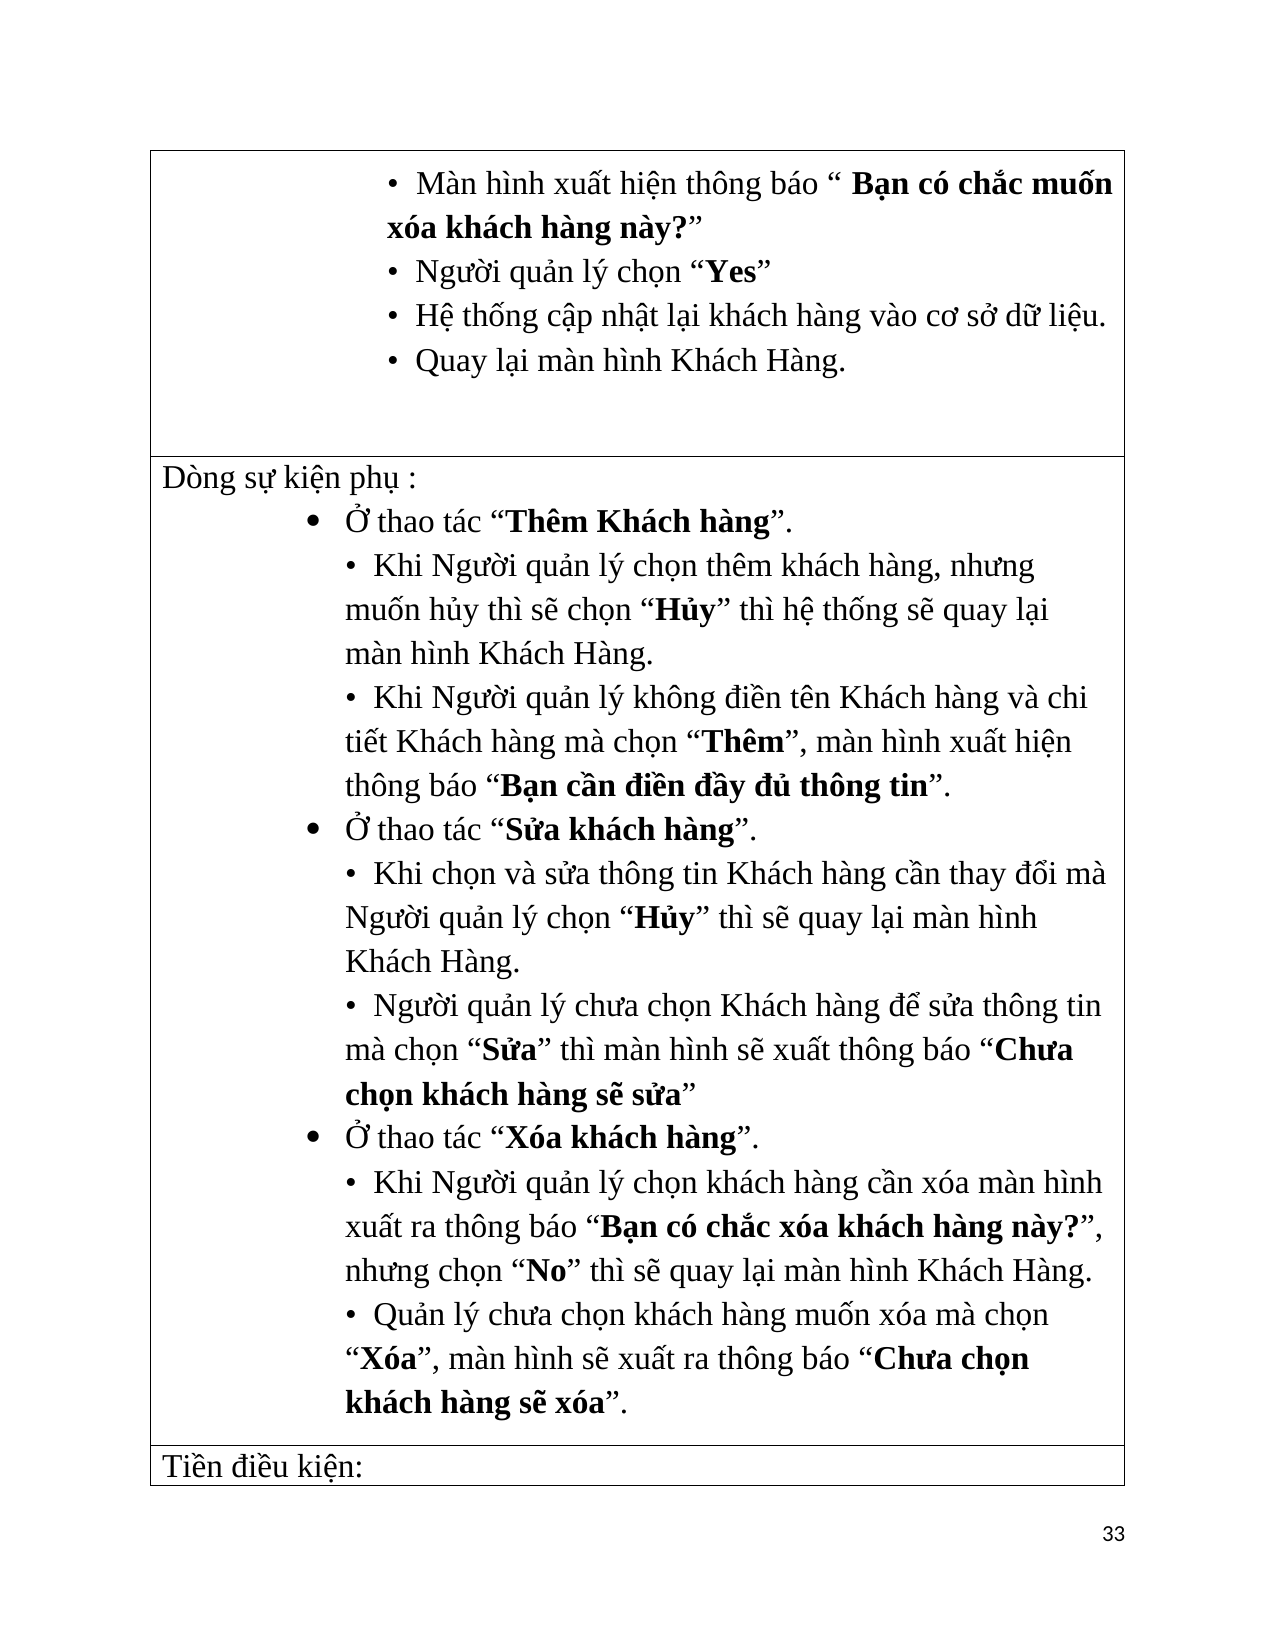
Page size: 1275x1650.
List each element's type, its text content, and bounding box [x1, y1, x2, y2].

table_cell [151, 151, 1124, 456]
table_cell Dòng sự kiện phụ : Ở thao tác “Thêm Khách hàng”. • Khi Người quản lý chọn thêm khách hàng, nhưng muốn hủy thì sẽ chọn “Hủy” thì hệ thống sẽ quay lại màn hình Khách Hàng. • Khi Người quản lý không điền tên Khách hàng và chi tiết Khách hàng mà chọn “Thêm”, màn hình xuất hiện thông báo “Bạn cần điền đầy đủ thông tin”. Ở thao tác “Sửa khách hàng”. • Khi chọn và sửa thông tin Khách hàng cần thay đổi mà Người quản lý chọn “Hủy” thì sẽ quay lại màn hình Khách Hàng. • Người quản lý chưa chọn Khách hàng để sửa thông tin mà chọn “Sửa” thì màn hình sẽ xuất thông báo “Chưa chọn khách hàng sẽ sửa” Ở thao tác “Xóa khách hàng”. • Khi Người quản lý chọn khách hàng cần xóa màn hình xuất ra thông báo “Bạn có chắc xóa khách hàng này?”, nhưng chọn “No” thì sẽ quay lại màn hình Khách Hàng. • Quản lý chưa chọn khách hàng muốn xóa mà chọn “Xóa”, màn hình sẽ xuất ra thông báo “Chưa chọn khách hàng sẽ xóa”. [151, 457, 1124, 1445]
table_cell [151, 1446, 1124, 1484]
